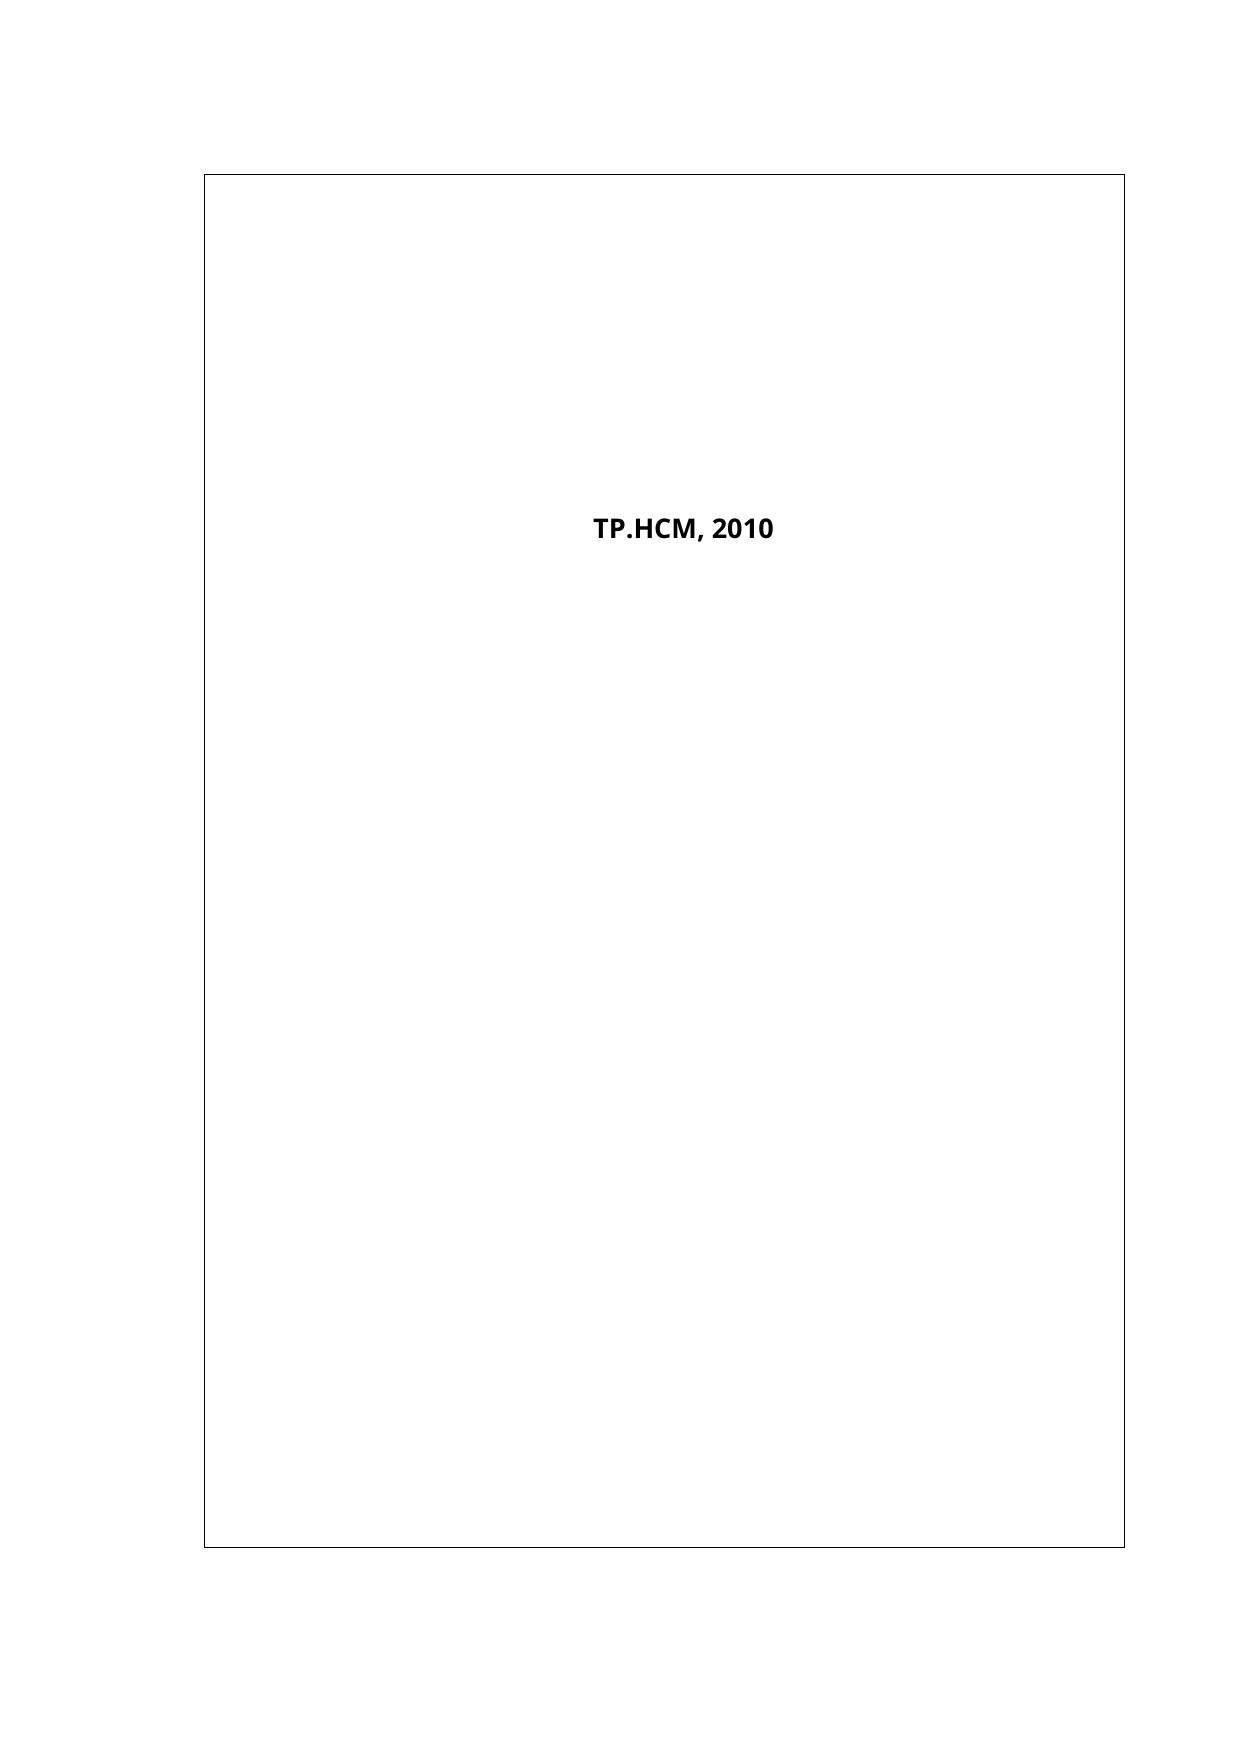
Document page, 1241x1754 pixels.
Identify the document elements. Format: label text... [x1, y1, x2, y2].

text TP.HCM, 2010 [207, 509, 1122, 546]
